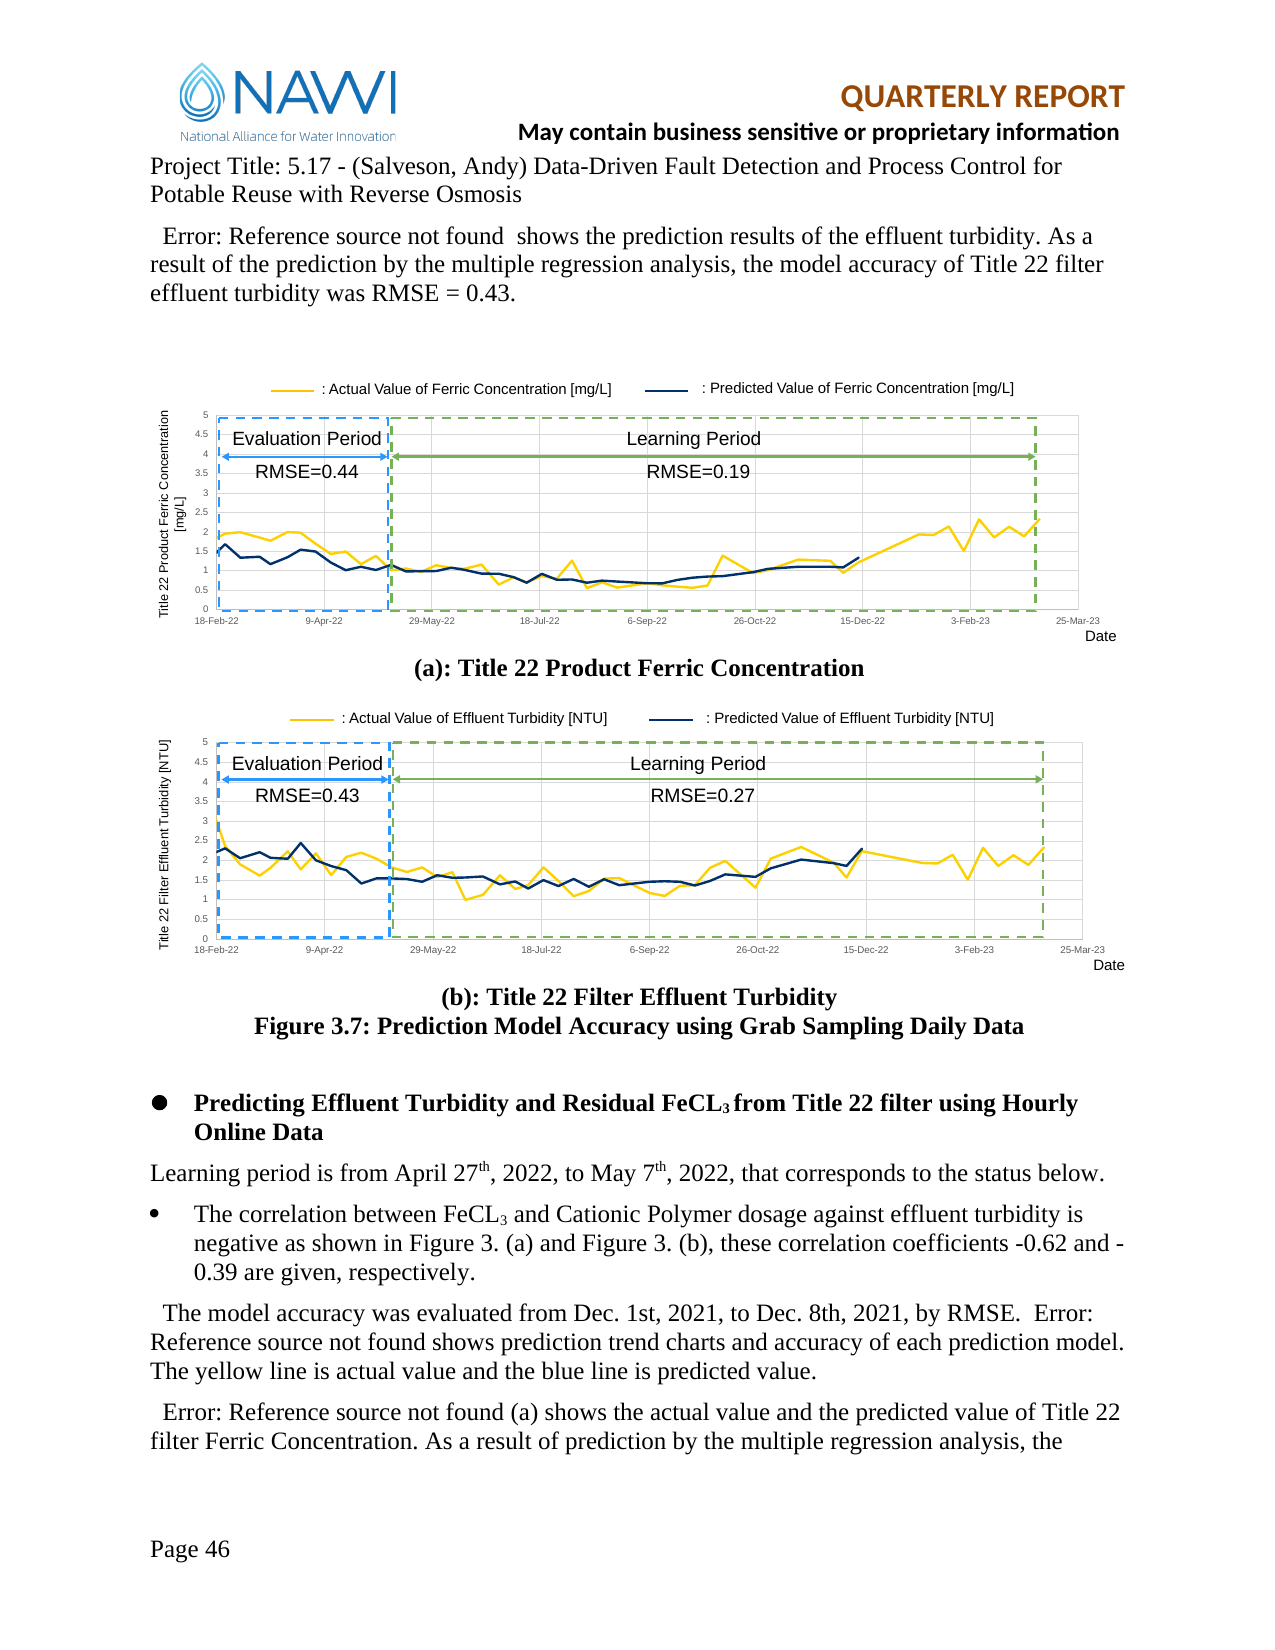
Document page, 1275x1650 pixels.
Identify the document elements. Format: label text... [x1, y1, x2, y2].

text Learning period is from April 27th, 2022, to May 7th, 2022, that corresponds to the status below. [150, 1158, 1125, 1187]
list The correlation between FeCL3 and Cationic Polymer dosage against effluent turbidity is negative as shown in Figure 3.8 (a) and Figure 3.8 (b), these correlation coefficients -0.62 and -0.39 are given, respectively. [150, 1199, 1125, 1286]
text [150, 1397, 1125, 1454]
list Predicting Effluent Turbidity and Residual FeCL3 from Title 22 filter using Hourly Online Data [150, 1088, 1125, 1146]
